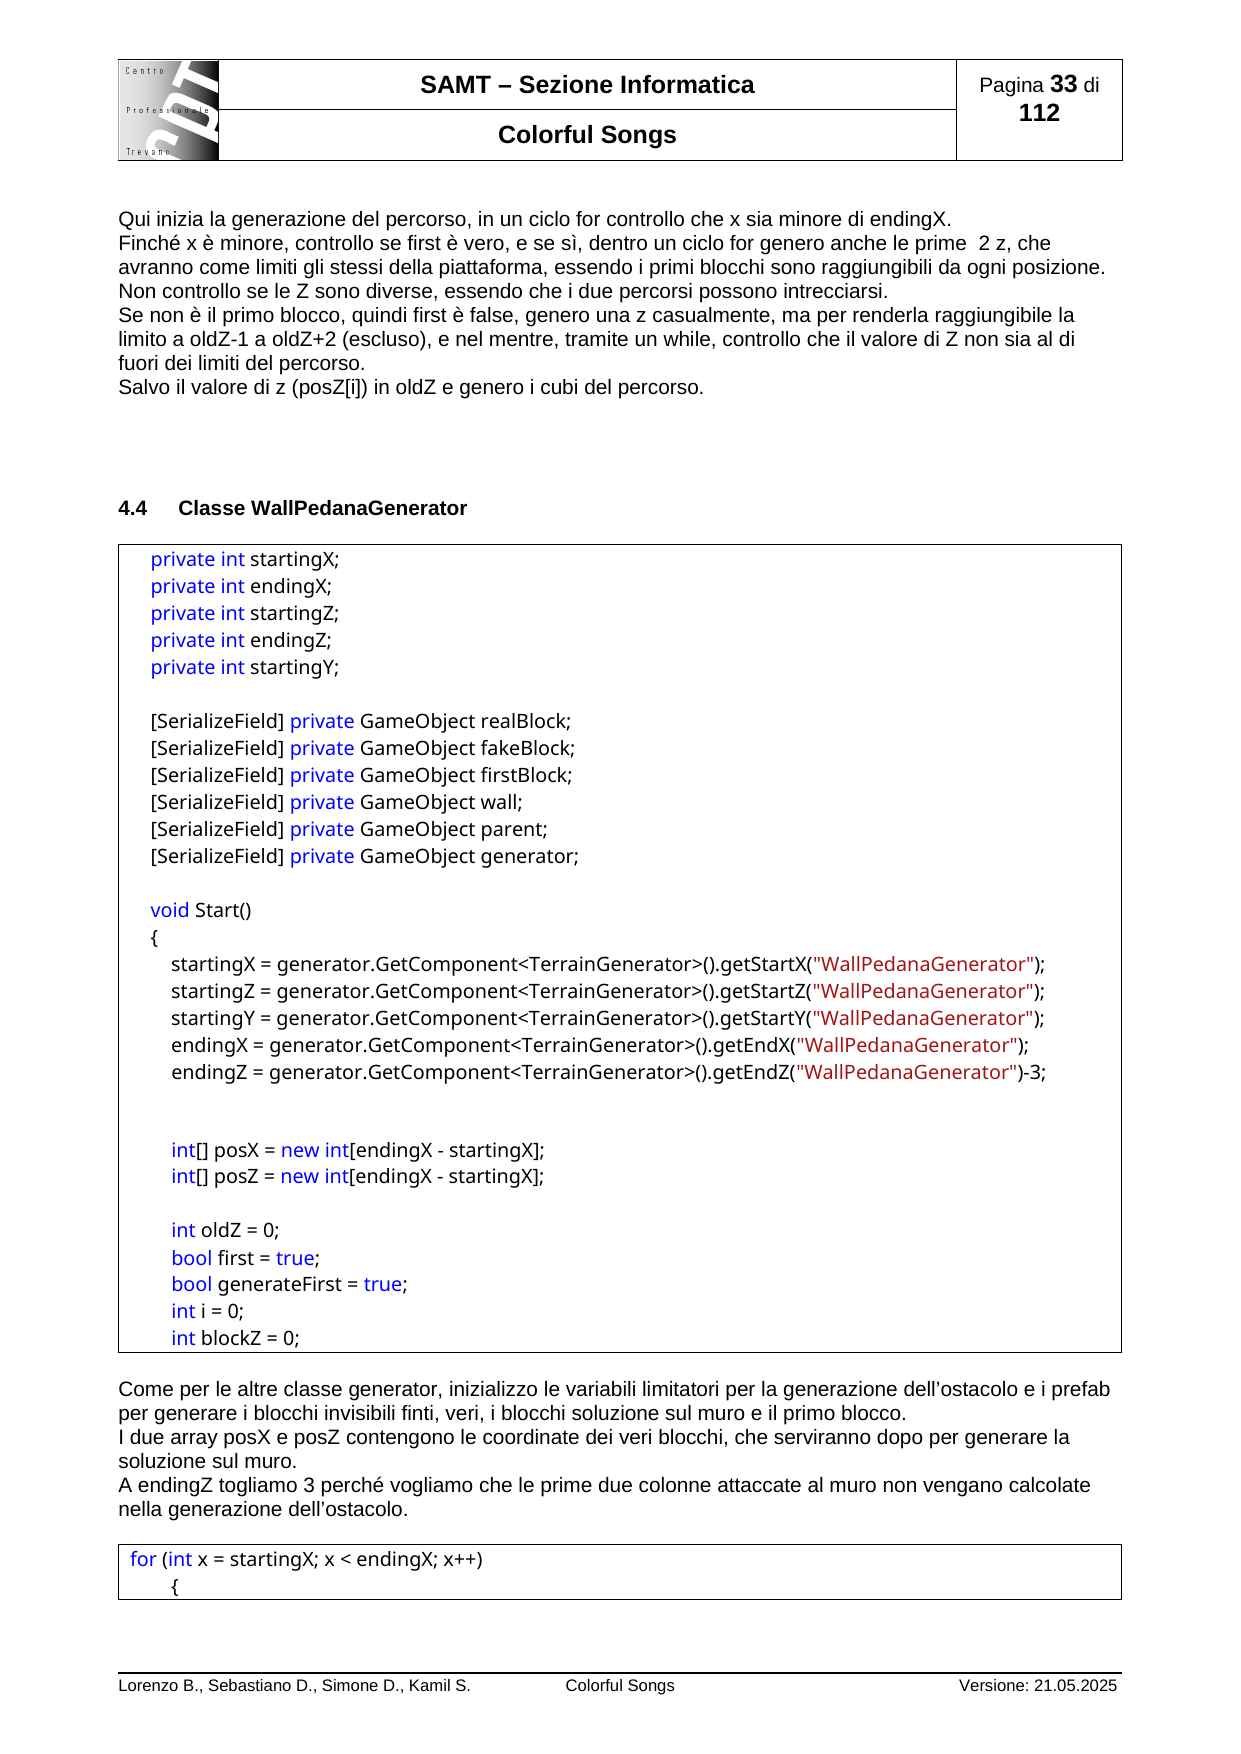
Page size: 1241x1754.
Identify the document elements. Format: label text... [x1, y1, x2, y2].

text Se non è il primo blocco, quindi first è false, genero una z casualmente, ma per renderla raggiungibile la limito a oldZ-1 a oldZ+2 (escluso), e nel mentre, tramite un while, controllo che il valore di Z non sia al di fuori dei limiti del percorso. [118, 303, 1122, 374]
subtitle Classe WallPedanaGenerator [118, 495, 1122, 519]
text Come per le altre classe generator, inizializzo le variabili limitatori per la generazione dell’ostacolo e i prefab per generare i blocchi invisibili finti, veri, i blocchi soluzione sul muro e il primo blocco. [118, 1377, 1122, 1424]
text Qui inizia la generazione del percorso, in un ciclo for controllo che x sia minore di endingX. Finché x è minore, controllo se first è vero, e se sì, dentro un ciclo for genero anche le prime 2 z, che avranno come limiti gli stessi della piattaforma, essendo i primi blocchi sono raggiungibili da ogni posizione. [118, 207, 1122, 279]
text Non controllo se le Z sono diverse, essendo che i due percorsi possono intrecciarsi. [118, 279, 1122, 303]
table_header private int startingX; private int endingX; private int startingZ; private int endingZ; private int startingY; [SerializeField] private GameObject realBlock; [SerializeField] private GameObject fakeBlock; [SerializeField] private GameObject firstBlock; [SerializeField] private GameObject wall; [SerializeField] private GameObject parent; [SerializeField] private GameObject generator; void Start() { startingX = generator.GetComponent<TerrainGenerator>().getStartX("WallPedanaGenerator"); startingZ = generator.GetComponent<TerrainGenerator>().getStartZ("WallPedanaGenerator"); startingY = generator.GetComponent<TerrainGenerator>().getStartY("WallPedanaGenerator"); endingX = generator.GetComponent<TerrainGenerator>().getEndX("WallPedanaGenerator"); endingZ = generator.GetComponent<TerrainGenerator>().getEndZ("WallPedanaGenerator")-3; int[] posX = new int[endingX - startingX]; int[] posZ = new int[endingX - startingX]; int oldZ = 0; bool first = true; bool generateFirst = true; int i = 0; int blockZ = 0; [119, 545, 1121, 1352]
text Salvo il valore di z (posZ[i]) in oldZ e genero i cubi del percorso. [118, 374, 1122, 398]
text I due array posX e posZ contengono le coordinate dei veri blocchi, che serviranno dopo per generare la soluzione sul muro. [118, 1424, 1122, 1472]
text A endingZ togliamo 3 perché vogliamo che le prime due colonne attaccate al muro non vengano calcolate nella generazione dell’ostacolo. [118, 1472, 1122, 1520]
picture [118, 60, 219, 160]
